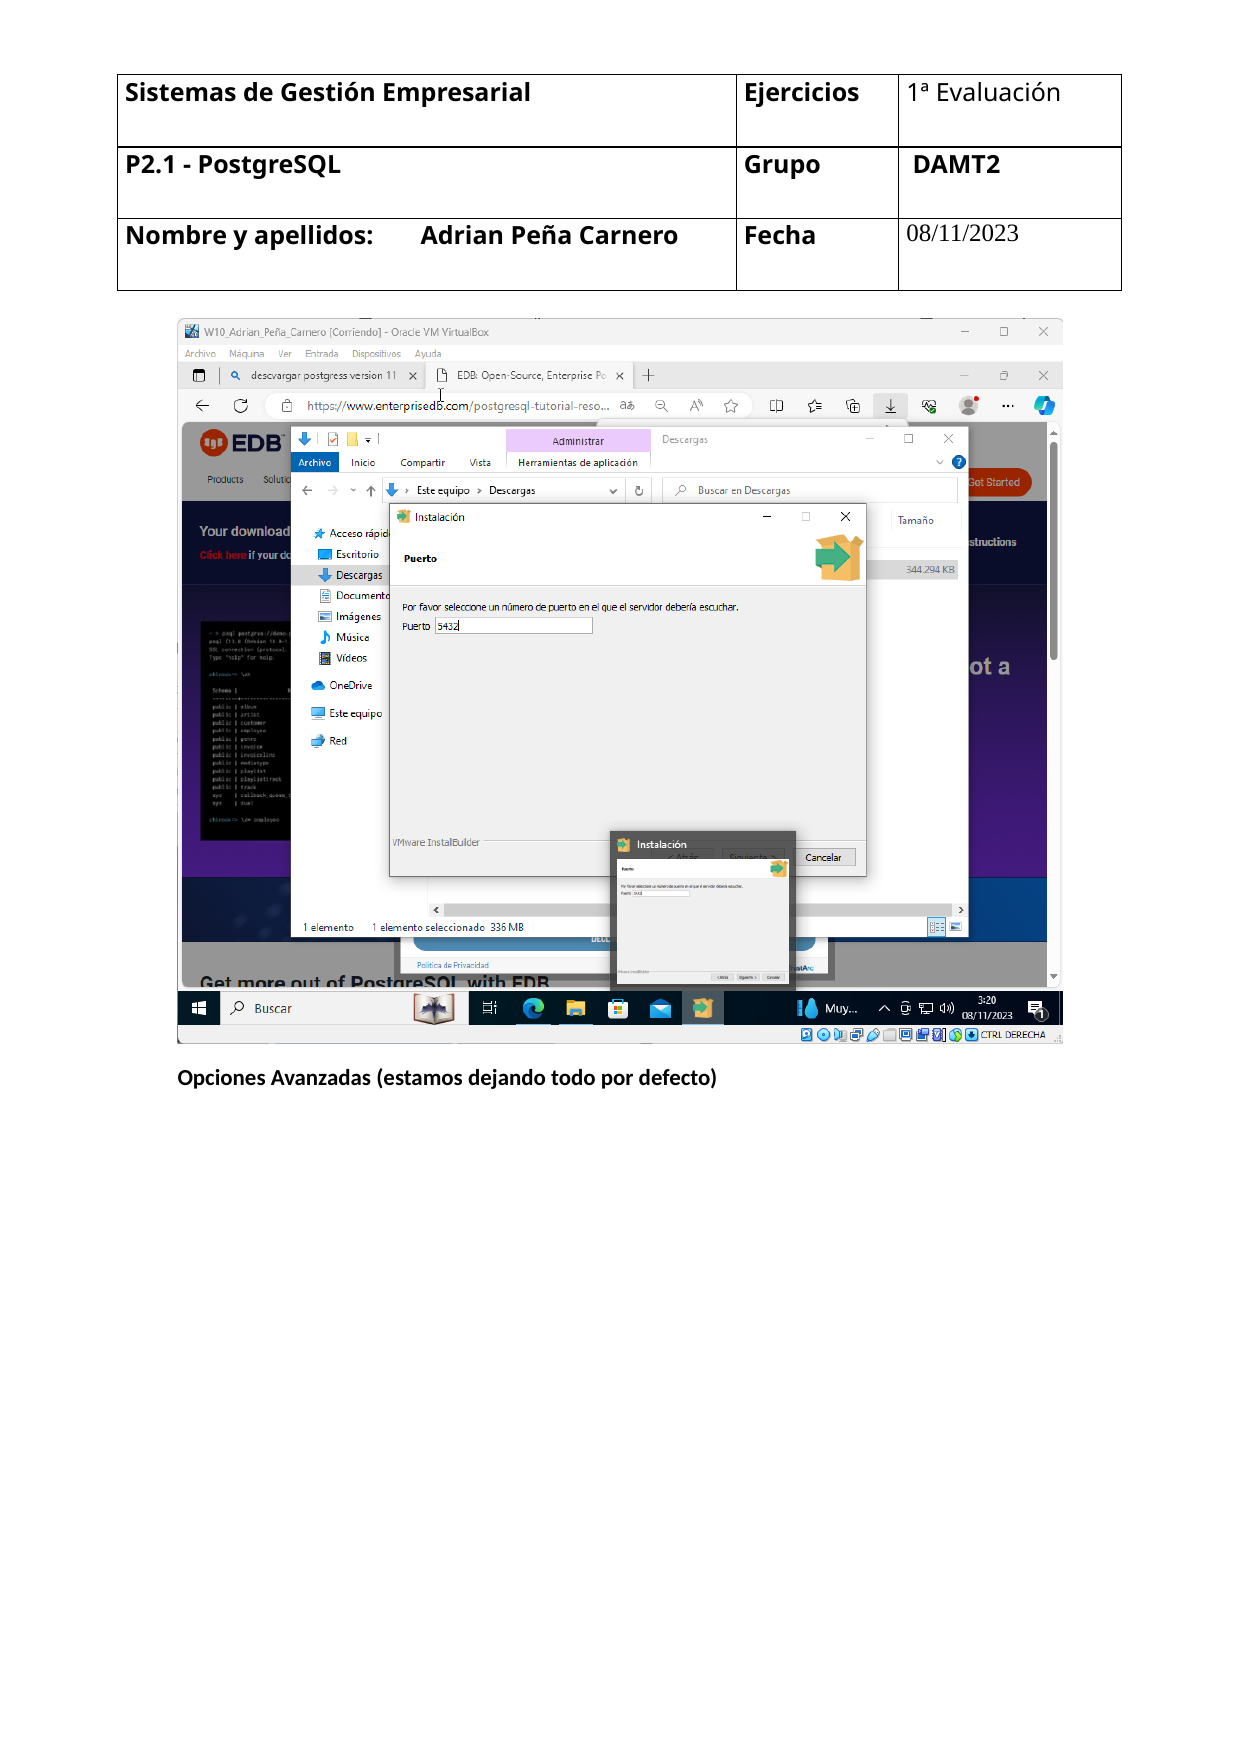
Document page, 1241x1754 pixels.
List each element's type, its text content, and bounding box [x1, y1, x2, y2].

text Opciones Avanzadas (estamos dejando todo por defecto) [177, 1063, 1063, 1091]
picture [177, 318, 1063, 1044]
